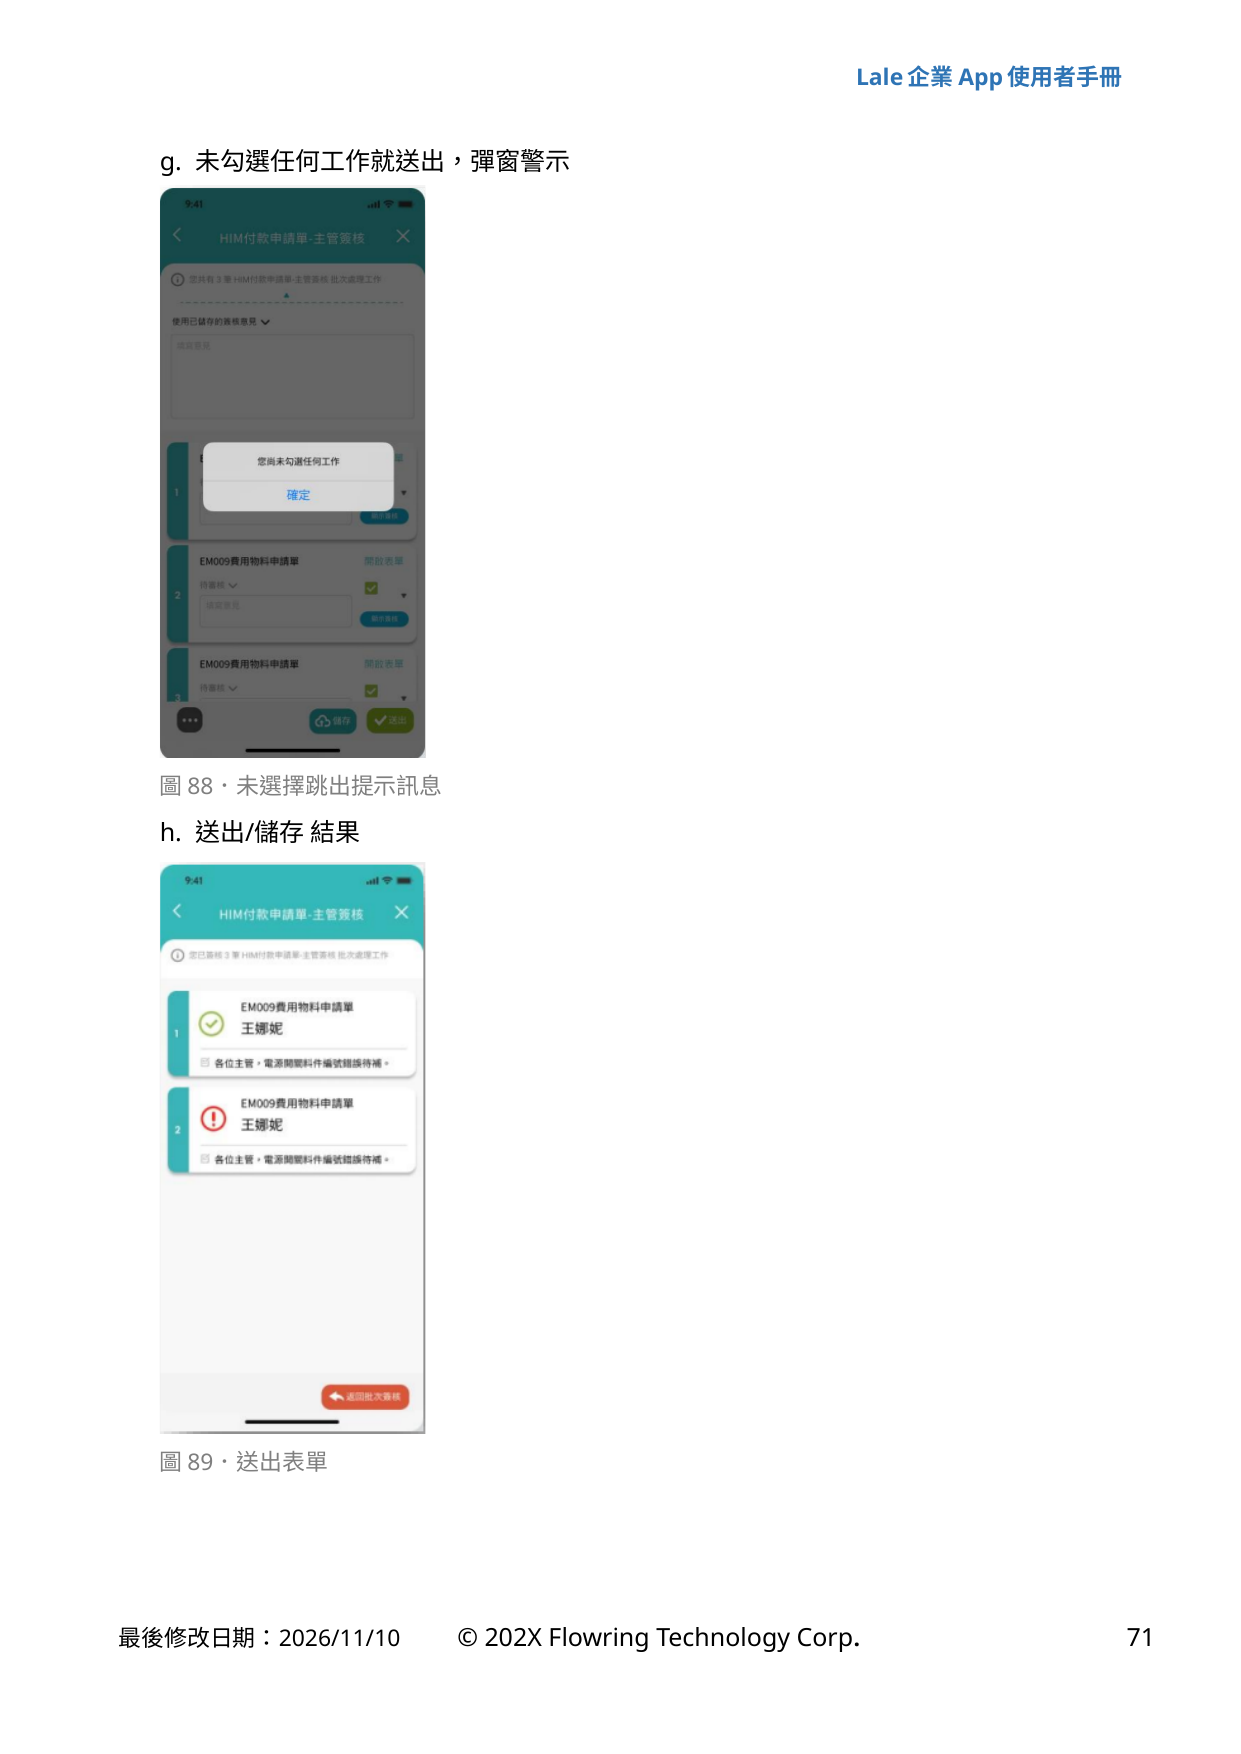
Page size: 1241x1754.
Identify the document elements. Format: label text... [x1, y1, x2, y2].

list 送出/儲存 結果 [159, 812, 1122, 848]
text 圖88．未選擇跳出提示訊息 [118, 188, 1122, 802]
text 圖89．送出表單 [118, 859, 1122, 1477]
picture [159, 185, 426, 758]
list 未勾選任何工作就送出，彈窗警示 [159, 142, 1122, 178]
picture [159, 862, 426, 1434]
